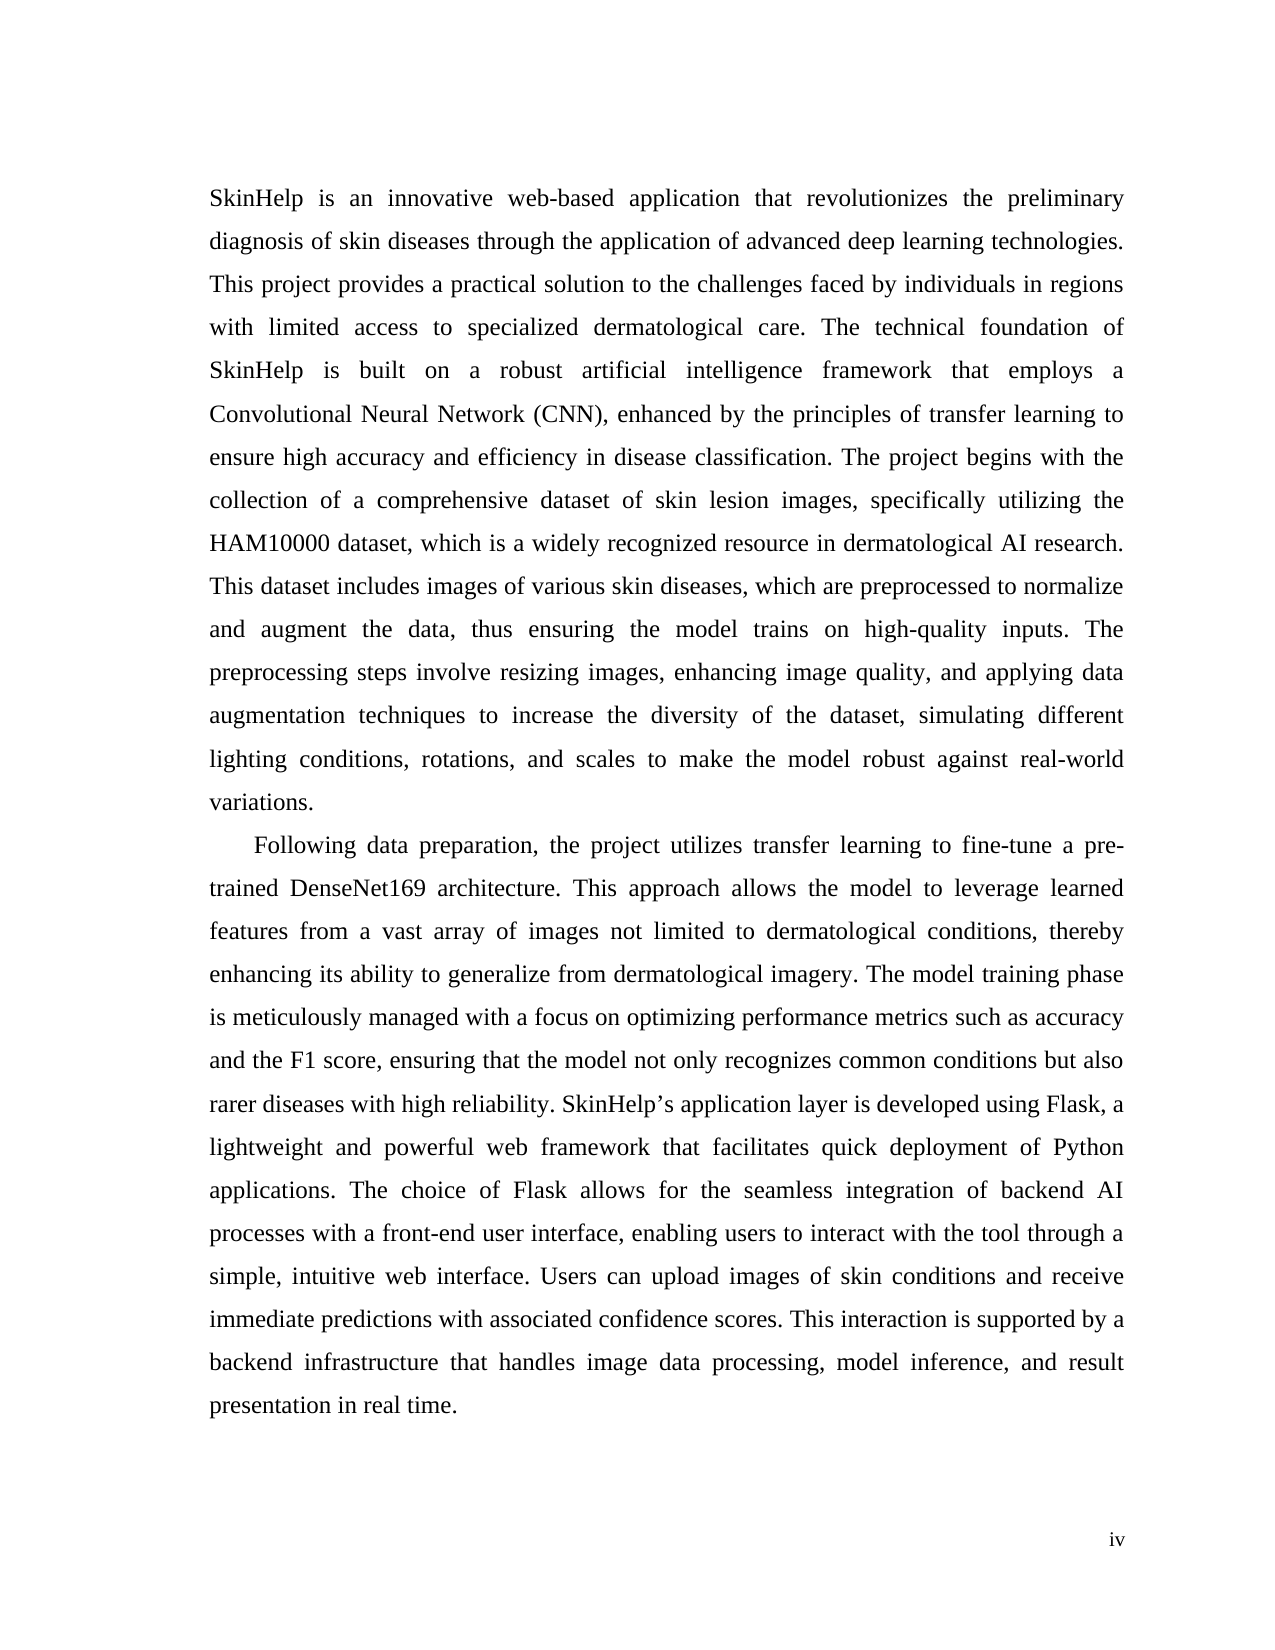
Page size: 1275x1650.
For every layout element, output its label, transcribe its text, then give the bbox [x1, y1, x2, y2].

text SkinHelp is an innovative web-based application that revolutionizes the preliminary diagnosis of skin diseases through the application of advanced deep learning technologies. This project provides a practical solution to the challenges faced by individuals in regions with limited access to specialized dermatological care. The technical foundation of SkinHelp is built on a robust artificial intelligence framework that employs a Convolutional Neural Network (CNN), enhanced by the principles of transfer learning to ensure high accuracy and efficiency in disease classification. The project begins with the collection of a comprehensive dataset of skin lesion images, specifically utilizing the HAM10000 dataset, which is a widely recognized resource in dermatological AI research. This dataset includes images of various skin diseases, which are preprocessed to normalize and augment the data, thus ensuring the model trains on high-quality inputs. The preprocessing steps involve resizing images, enhancing image quality, and applying data augmentation techniques to increase the diversity of the dataset, simulating different lighting conditions, rotations, and scales to make the model robust against real-world variations. [209, 183, 1125, 816]
text Following data preparation, the project utilizes transfer learning to fine-tune a pre-trained DenseNet169 architecture. This approach allows the model to leverage learned features from a vast array of images not limited to dermatological conditions, thereby enhancing its ability to generalize from dermatological imagery. The model training phase is meticulously managed with a focus on optimizing performance metrics such as accuracy and the F1 score, ensuring that the model not only recognizes common conditions but also rarer diseases with high reliability. SkinHelp’s application layer is developed using Flask, a lightweight and powerful web framework that facilitates quick deployment of Python applications. The choice of Flask allows for the seamless integration of backend AI processes with a front-end user interface, enabling users to interact with the tool through a simple, intuitive web interface. Users can upload images of skin conditions and receive immediate predictions with associated confidence scores. This interaction is supported by a backend infrastructure that handles image data processing, model inference, and result presentation in real time. [209, 830, 1125, 1419]
